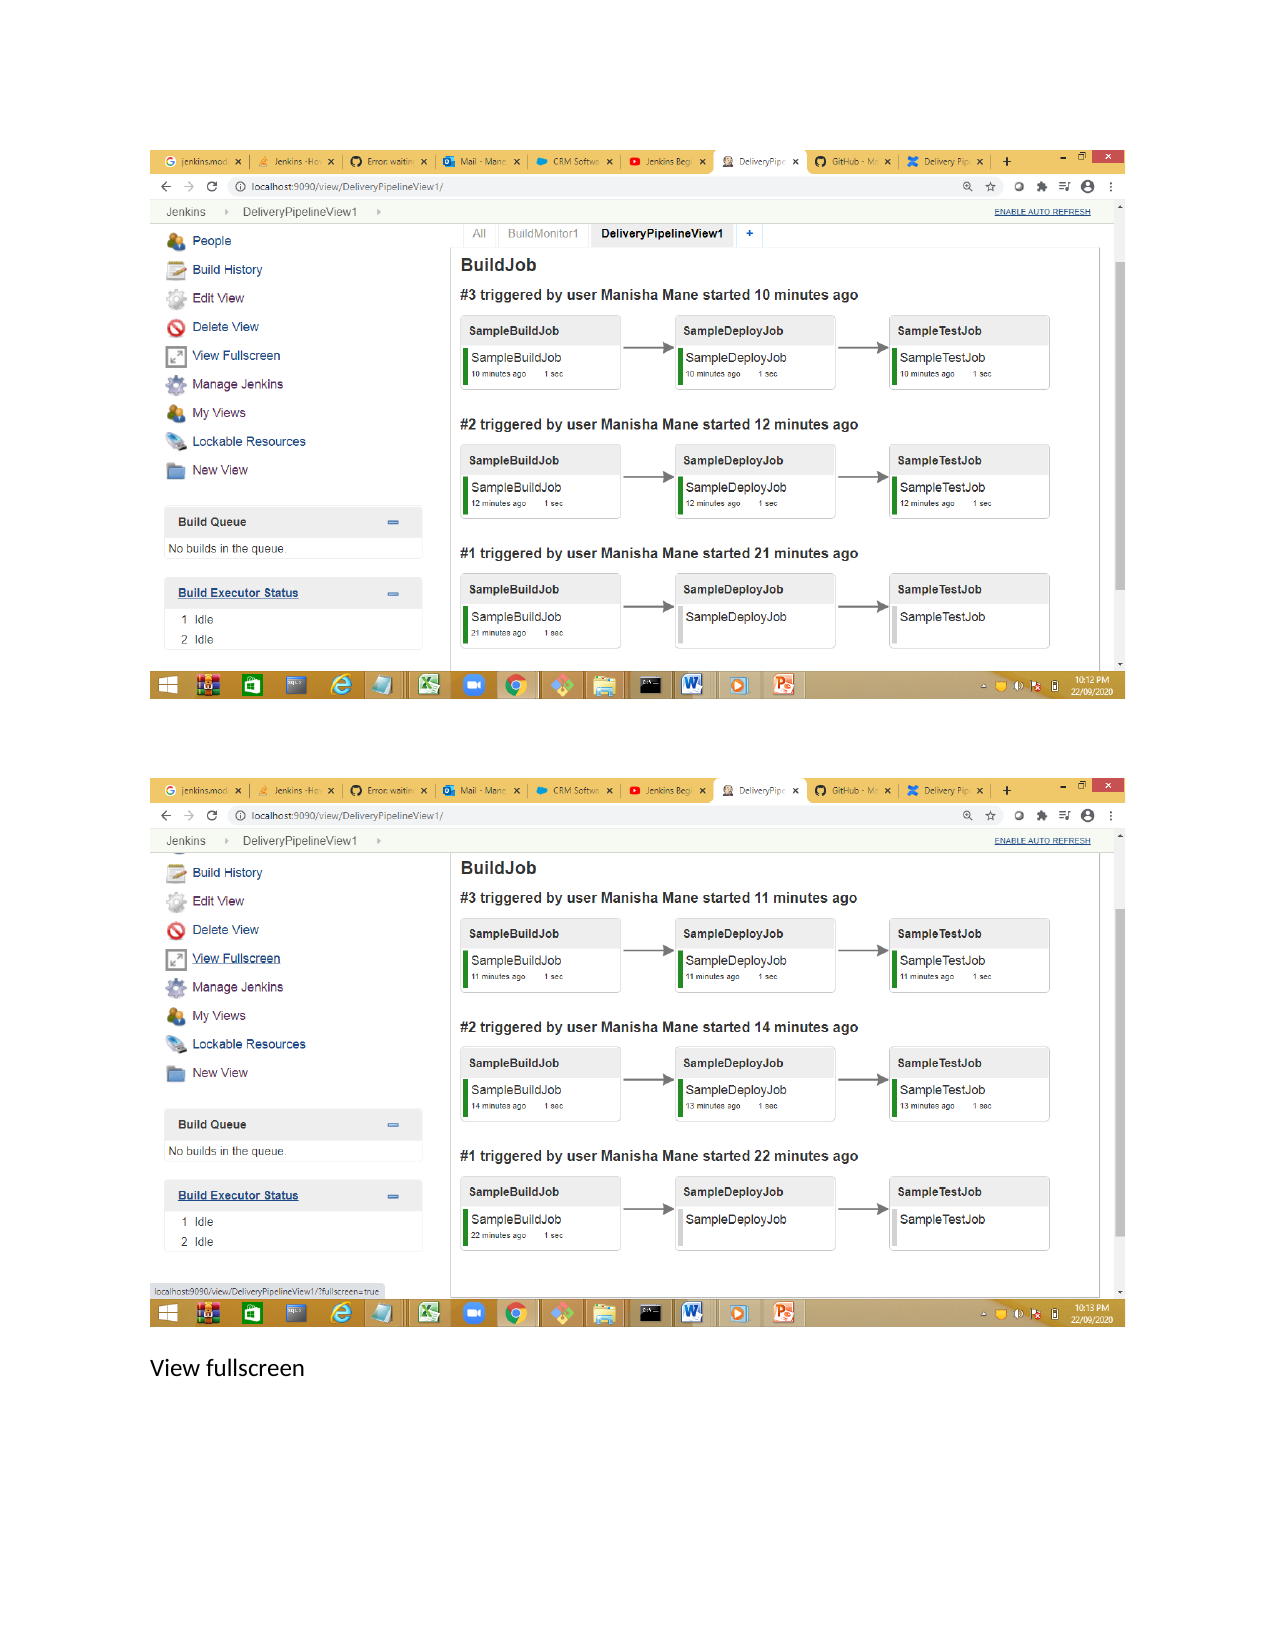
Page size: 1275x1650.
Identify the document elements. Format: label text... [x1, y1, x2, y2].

picture [150, 778, 1125, 1327]
picture [150, 150, 1125, 699]
text View fullscreen [150, 1352, 1125, 1383]
